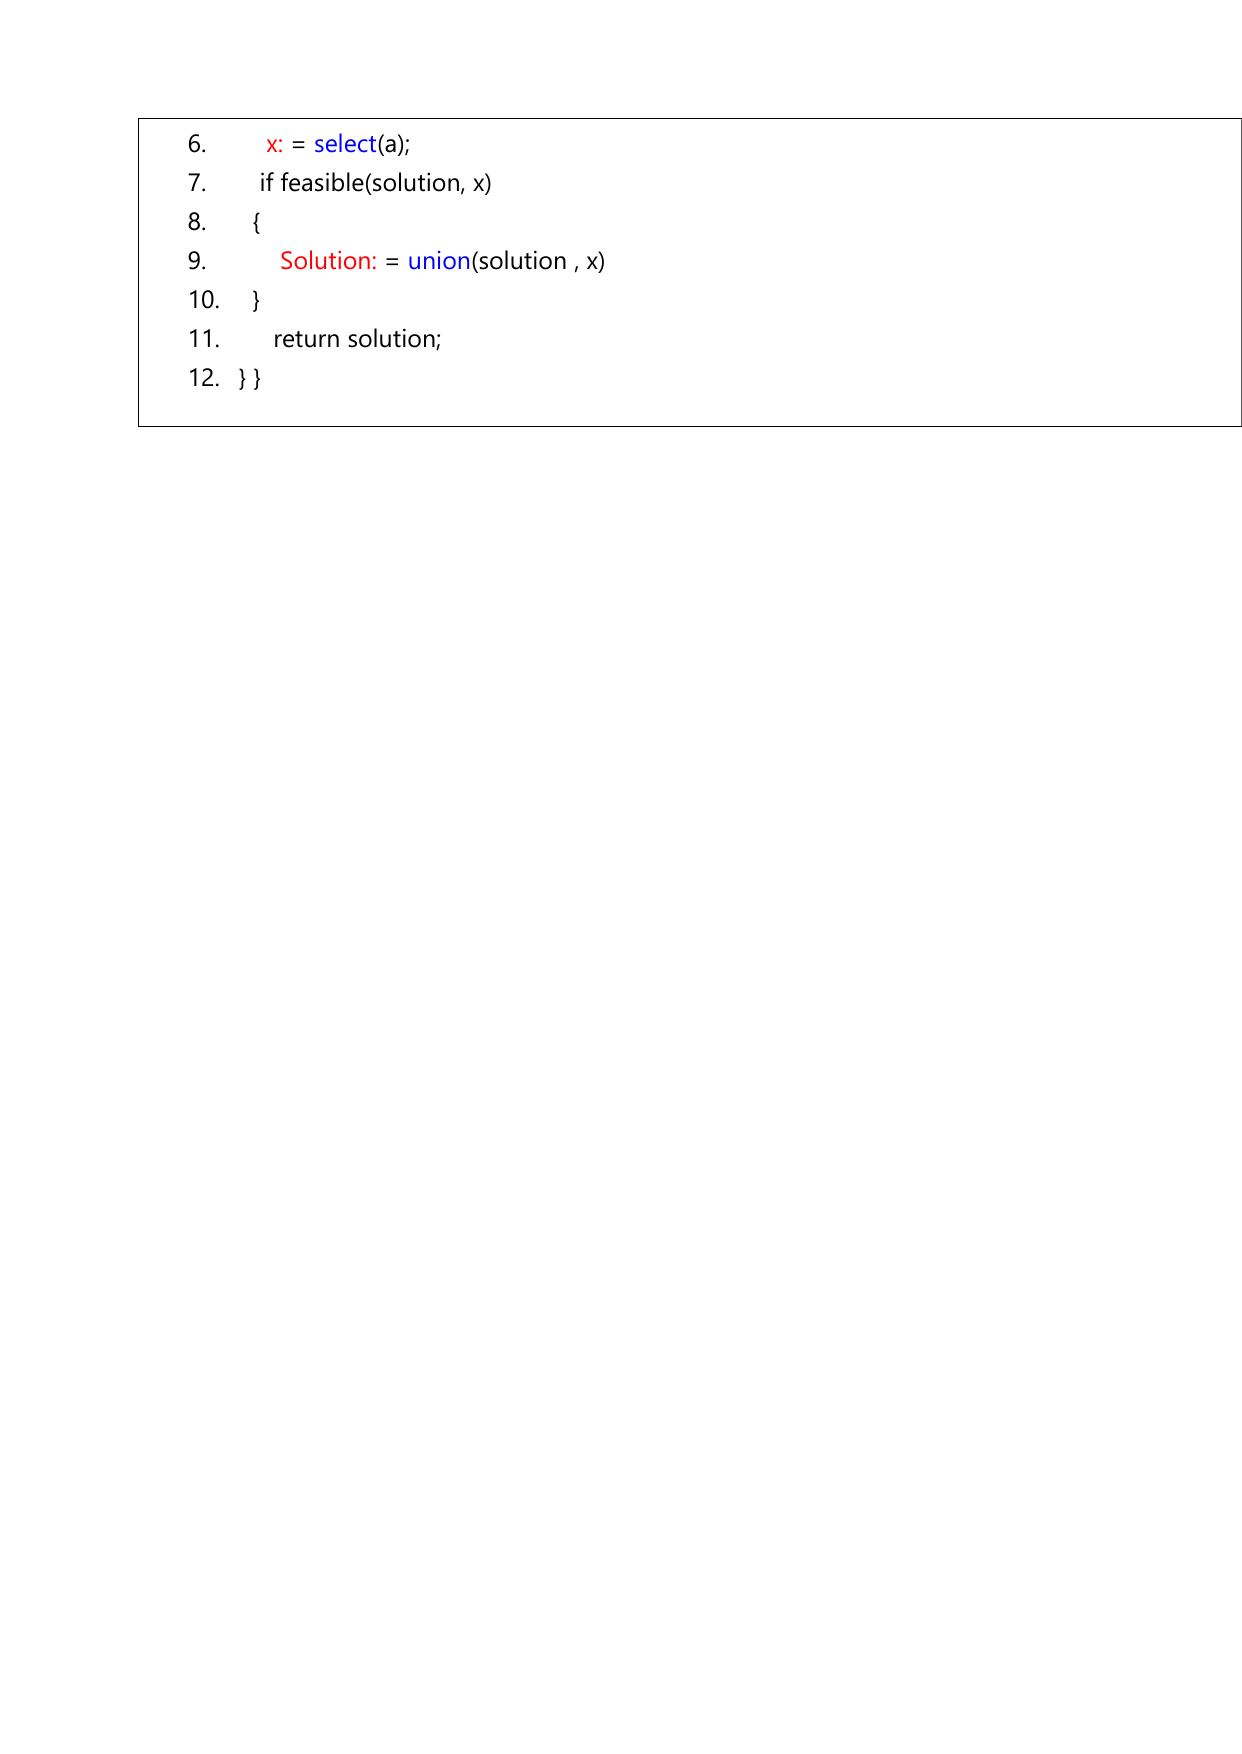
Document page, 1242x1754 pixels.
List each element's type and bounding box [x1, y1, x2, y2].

table_header [139, 119, 1241, 426]
